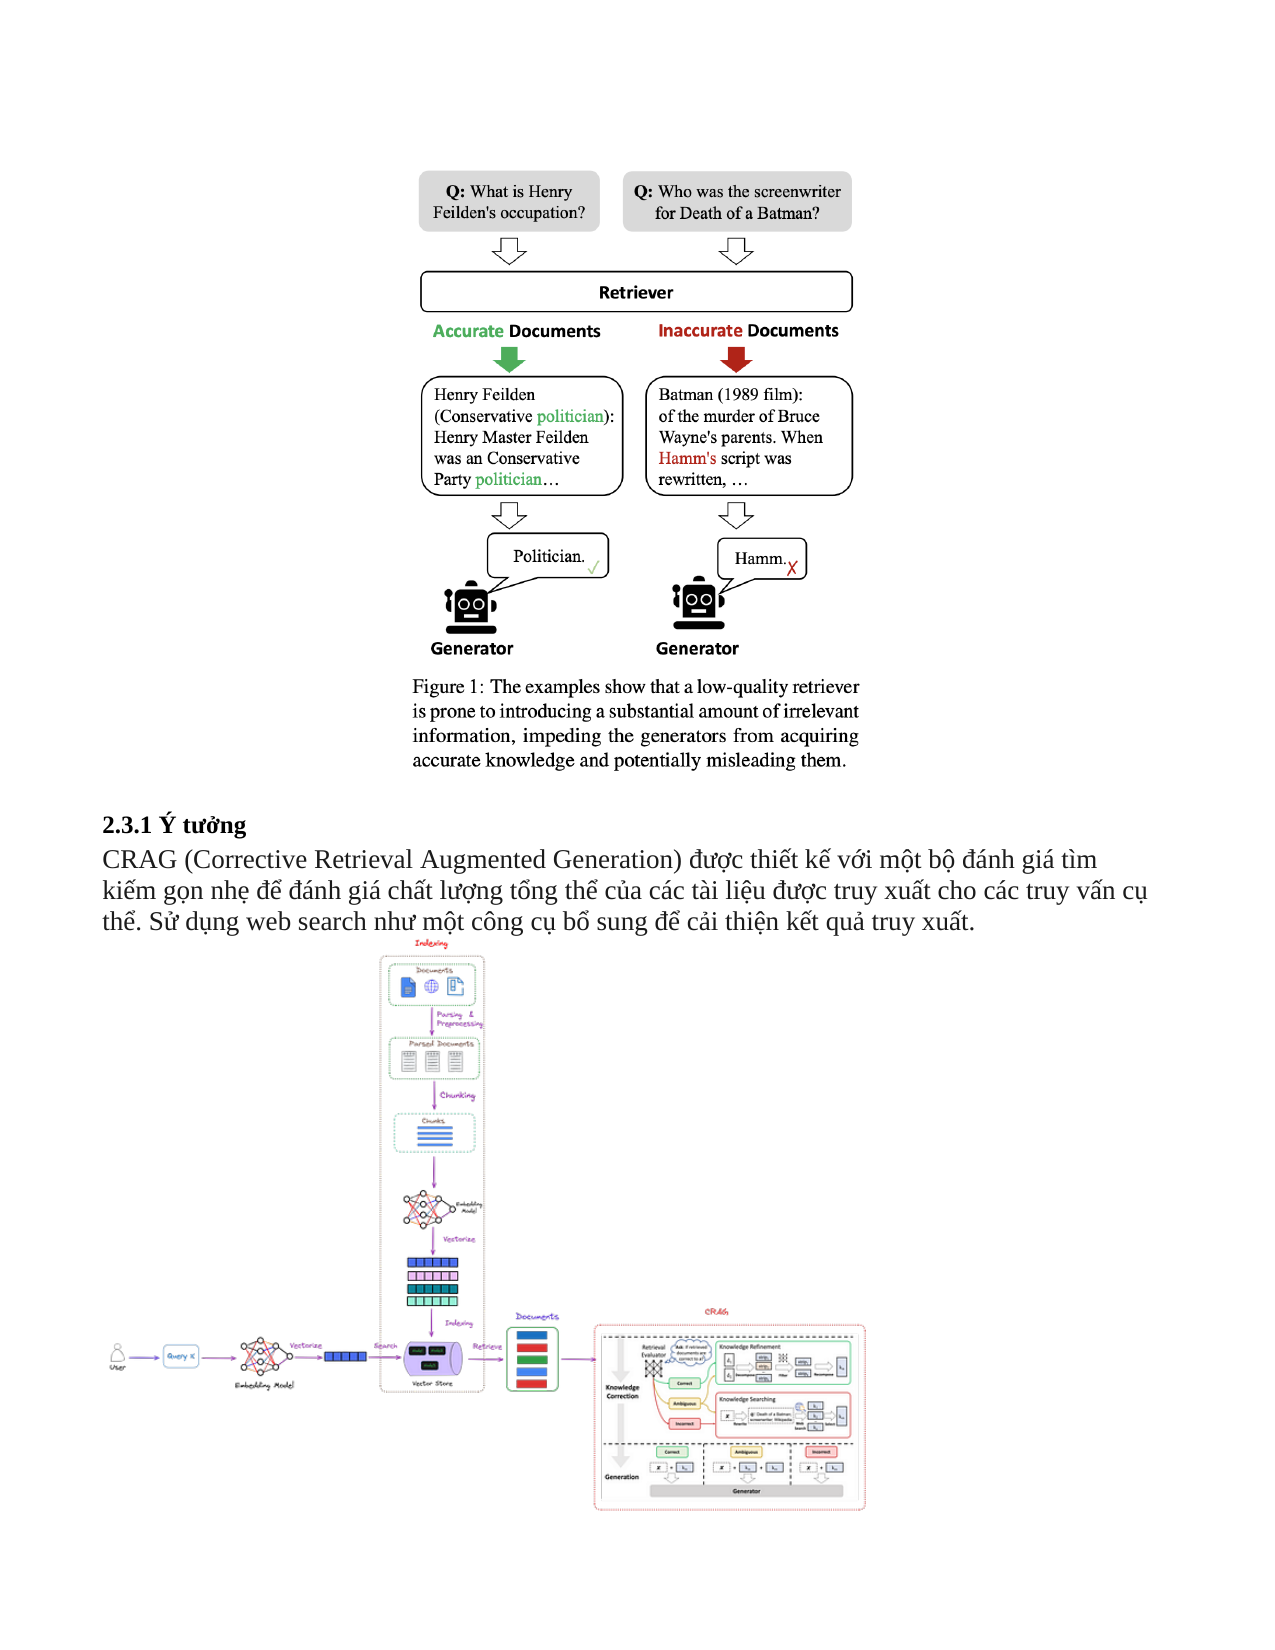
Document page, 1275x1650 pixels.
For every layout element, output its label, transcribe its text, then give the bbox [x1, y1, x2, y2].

subtitle 2.3.1 Ý tưởng [102, 810, 1156, 839]
picture [372, 150, 887, 785]
text CRAG (Corrective Retrieval Augmented Generation) được thiết kế với một bộ đánh giá tìm kiếm gọn nhẹ để đánh giá chất lượng tổng thể của các tài liệu được truy xuất cho các truy vấn cụ thể. Sử dụng web search như một công cụ bổ sung để cải thiện kết quả truy xuất. [976, 843, 1156, 936]
picture [102, 936, 867, 1512]
